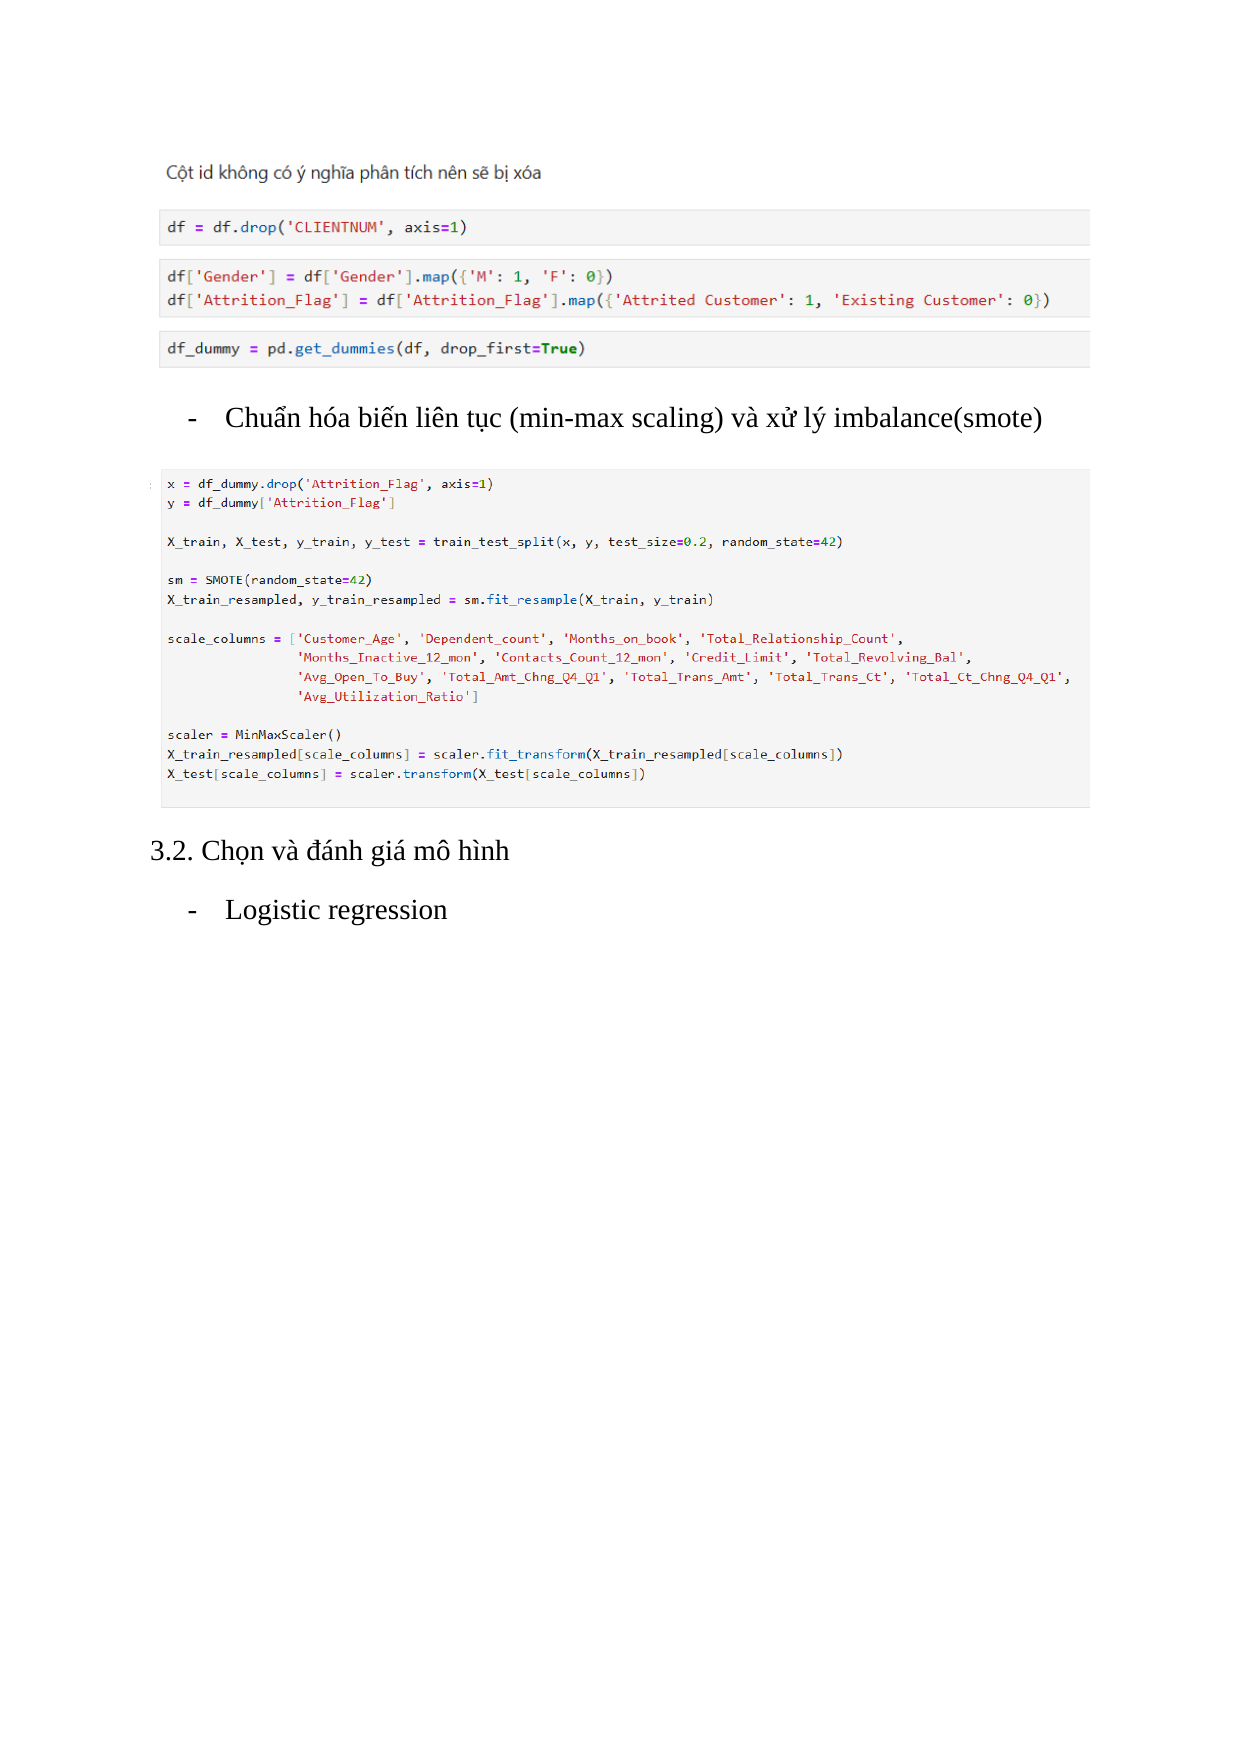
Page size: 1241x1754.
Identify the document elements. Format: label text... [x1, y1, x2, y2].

picture [150, 150, 1091, 375]
picture [150, 458, 1091, 809]
subtitle 3.2. Chọn và đánh giá mô hình [150, 833, 1090, 867]
list Chuẩn hóa biến liên tục (min-max scaling) và xử lý imbalance(smote) [187, 400, 1090, 433]
list Logistic regression [187, 892, 1090, 926]
